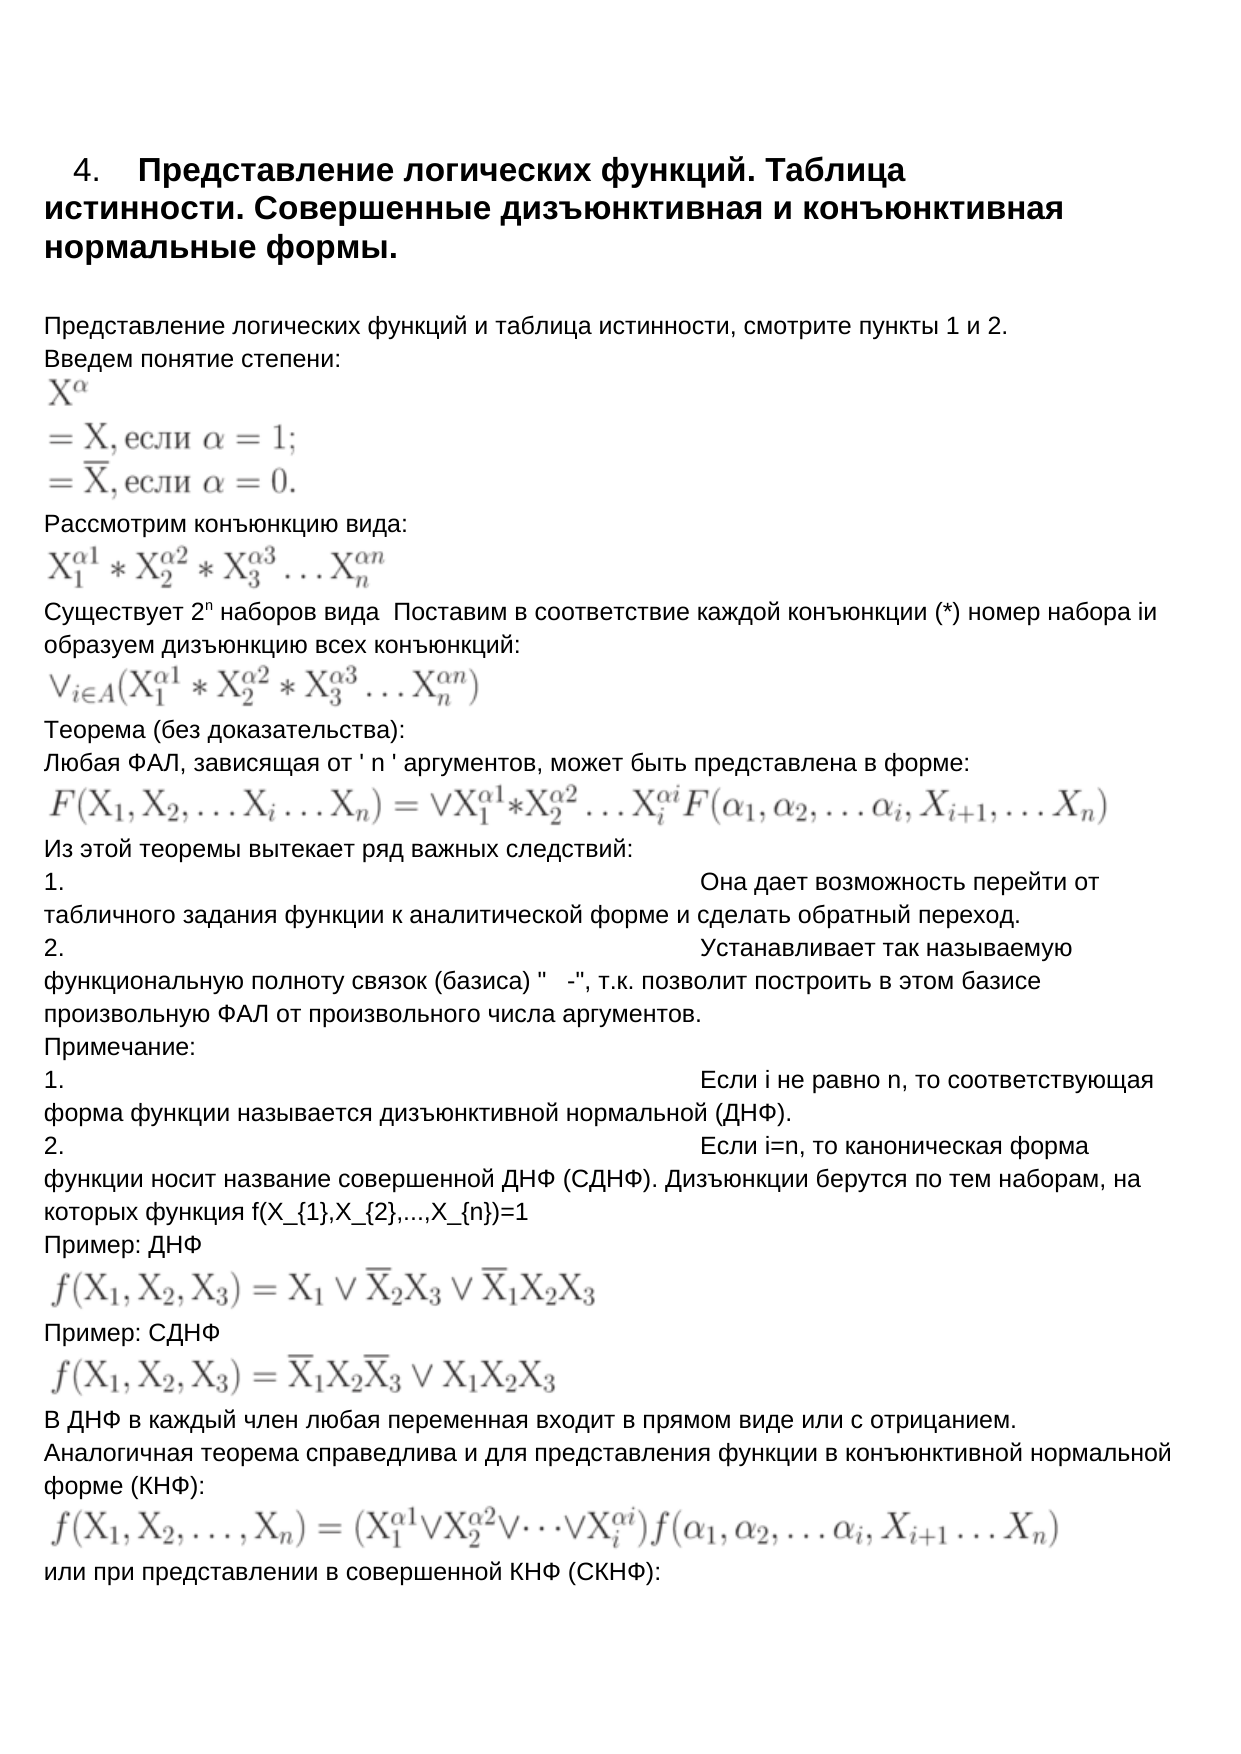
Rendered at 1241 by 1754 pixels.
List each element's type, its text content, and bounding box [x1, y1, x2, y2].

text Пример: СДНФ [44, 1318, 1181, 1346]
picture [43, 542, 394, 593]
text Теорема (без доказательства): [44, 715, 1181, 744]
picture [43, 376, 304, 505]
picture [43, 1350, 561, 1401]
text Представление логических функций и таблица истинности, смотрите пункты 1 и 2. [44, 311, 1181, 339]
text В ДНФ в каждый член любая переменная входит в прямом виде или с отрицанием. [44, 1405, 1181, 1434]
text 2. Устанавливает так называемую функциональную полноту связок (базиса) " -", т.к. позволит построить в этом базисе произвольную ФАЛ от произвольного числа аргументов. [44, 933, 1181, 1028]
text 1. Если i не равно n, то соответствующая форма функции называется дизъюнктивной нормальной (ДНФ). [44, 1065, 1181, 1127]
text 2. Если i=n, то каноническая форма функции носит название совершенной ДНФ (СДНФ). Дизъюнкции берутся по тем наборам, на которых функция f(X_{1},X_{2},...,X_{n})=1 [44, 1131, 1181, 1226]
text Существует 2n наборов вида Поставим в соответствие каждой конъюнкции (*) номер набора iи образуем дизъюнкцию всех конъюнкций: [44, 597, 1181, 658]
text Примечание: [44, 1032, 1181, 1061]
text Пример: ДНФ [44, 1230, 1181, 1259]
text Из этой теоремы вытекает ряд важных следствий: [44, 834, 1181, 863]
text Любая ФАЛ, зависящая от ' n ' аргументов, может быть представлена в форме: [44, 748, 1181, 777]
text Введем понятие степени: [44, 344, 1181, 373]
picture [43, 1503, 1066, 1553]
text Аналогичная теорема справедлива и для представления функции в конъюнктивной нормальной форме (КНФ): [44, 1438, 1181, 1500]
subtitle 4. Представление логических функций. Таблица истинности. Совершенные дизъюнктивная и конъюнктивная нормальные формы. [44, 150, 1181, 265]
text 1. Она дает возможность перейти от табличного задания функции к аналитической форме и сделать обратный переход. [44, 867, 1181, 929]
picture [43, 662, 485, 711]
picture [43, 1263, 600, 1314]
picture [43, 781, 1114, 830]
text Рассмотрим конъюнкцию вида: [44, 509, 1181, 538]
text или при представлении в совершенной КНФ (СКНФ): [44, 1557, 1181, 1585]
